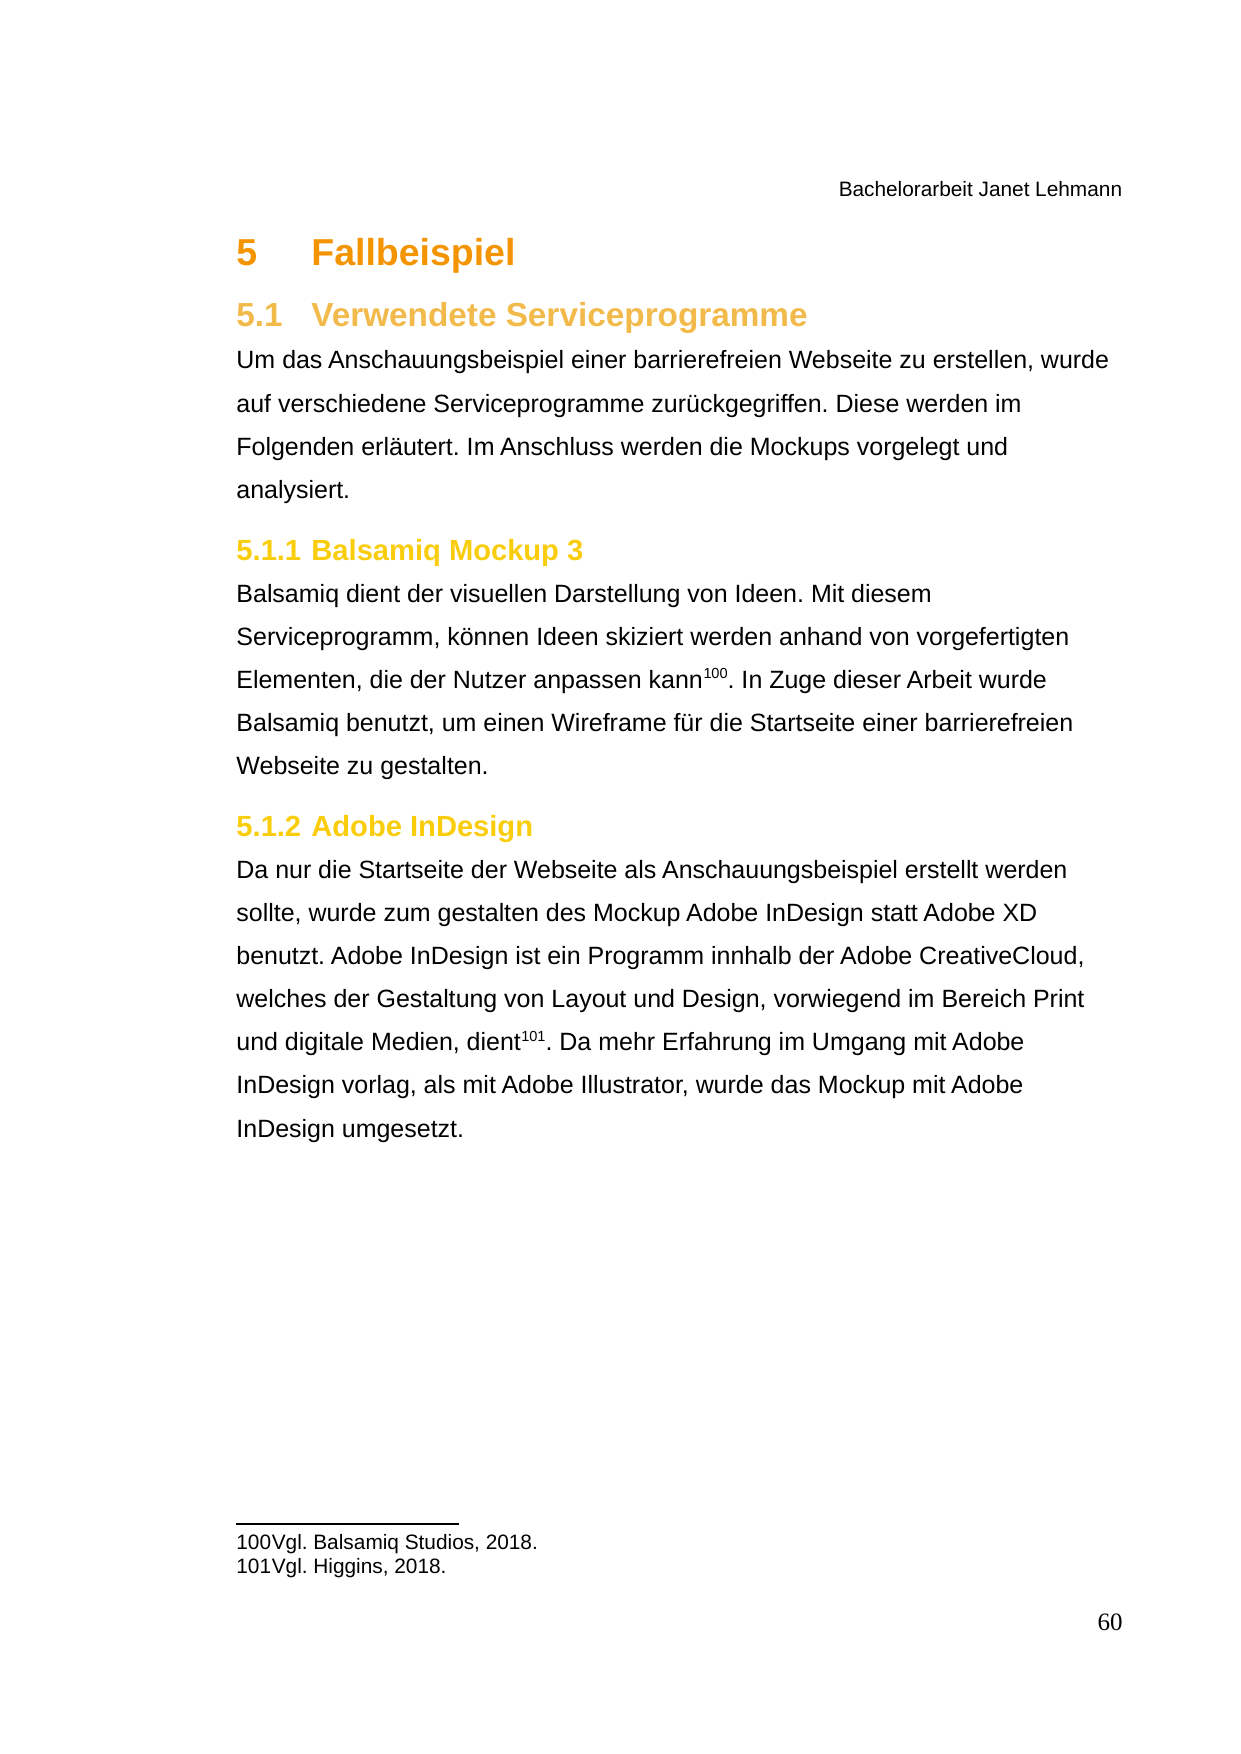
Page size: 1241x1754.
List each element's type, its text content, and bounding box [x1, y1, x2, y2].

subtitle Verwendete Serviceprogramme [236, 294, 1122, 333]
text Um das Anschauungsbeispiel einer barrierefreien Webseite zu erstellen, wurde auf verschiedene Serviceprogramme zurückgegriffen. Diese werden im Folgenden erläutert. Im Anschluss werden die Mockups vorgelegt und analysiert. [236, 346, 1122, 504]
text Balsamiq dient der visuellen Darstellung von Ideen. Mit diesem Serviceprogramm, können Ideen skiziert werden anhand von vorgefertigten Elementen, die der Nutzer anpassen kann. In Zuge dieser Arbeit wurde Balsamiq benutzt, um einen Wireframe für die Startseite einer barrierefreien Webseite zu gestalten. [236, 579, 1122, 780]
subtitle Adobe InDesign [236, 809, 1122, 842]
subtitle Fallbeispiel [236, 231, 1122, 274]
subtitle Balsamiq Mockup 3 [236, 533, 1122, 566]
text Da nur die Startseite der Webseite als Anschauungsbeispiel erstellt werden sollte, wurde zum gestalten des Mockup Adobe InDesign statt Adobe XD benutzt. Adobe InDesign ist ein Programm innhalb der Adobe CreativeCloud, welches der Gestaltung von Layout und Design, vorwiegend im Bereich Print und digitale Medien, dient. Da mehr Erfahrung im Umgang mit Adobe InDesign vorlag, als mit Adobe Illustrator, wurde das Mockup mit Adobe InDesign umgesetzt. [236, 855, 1122, 1142]
